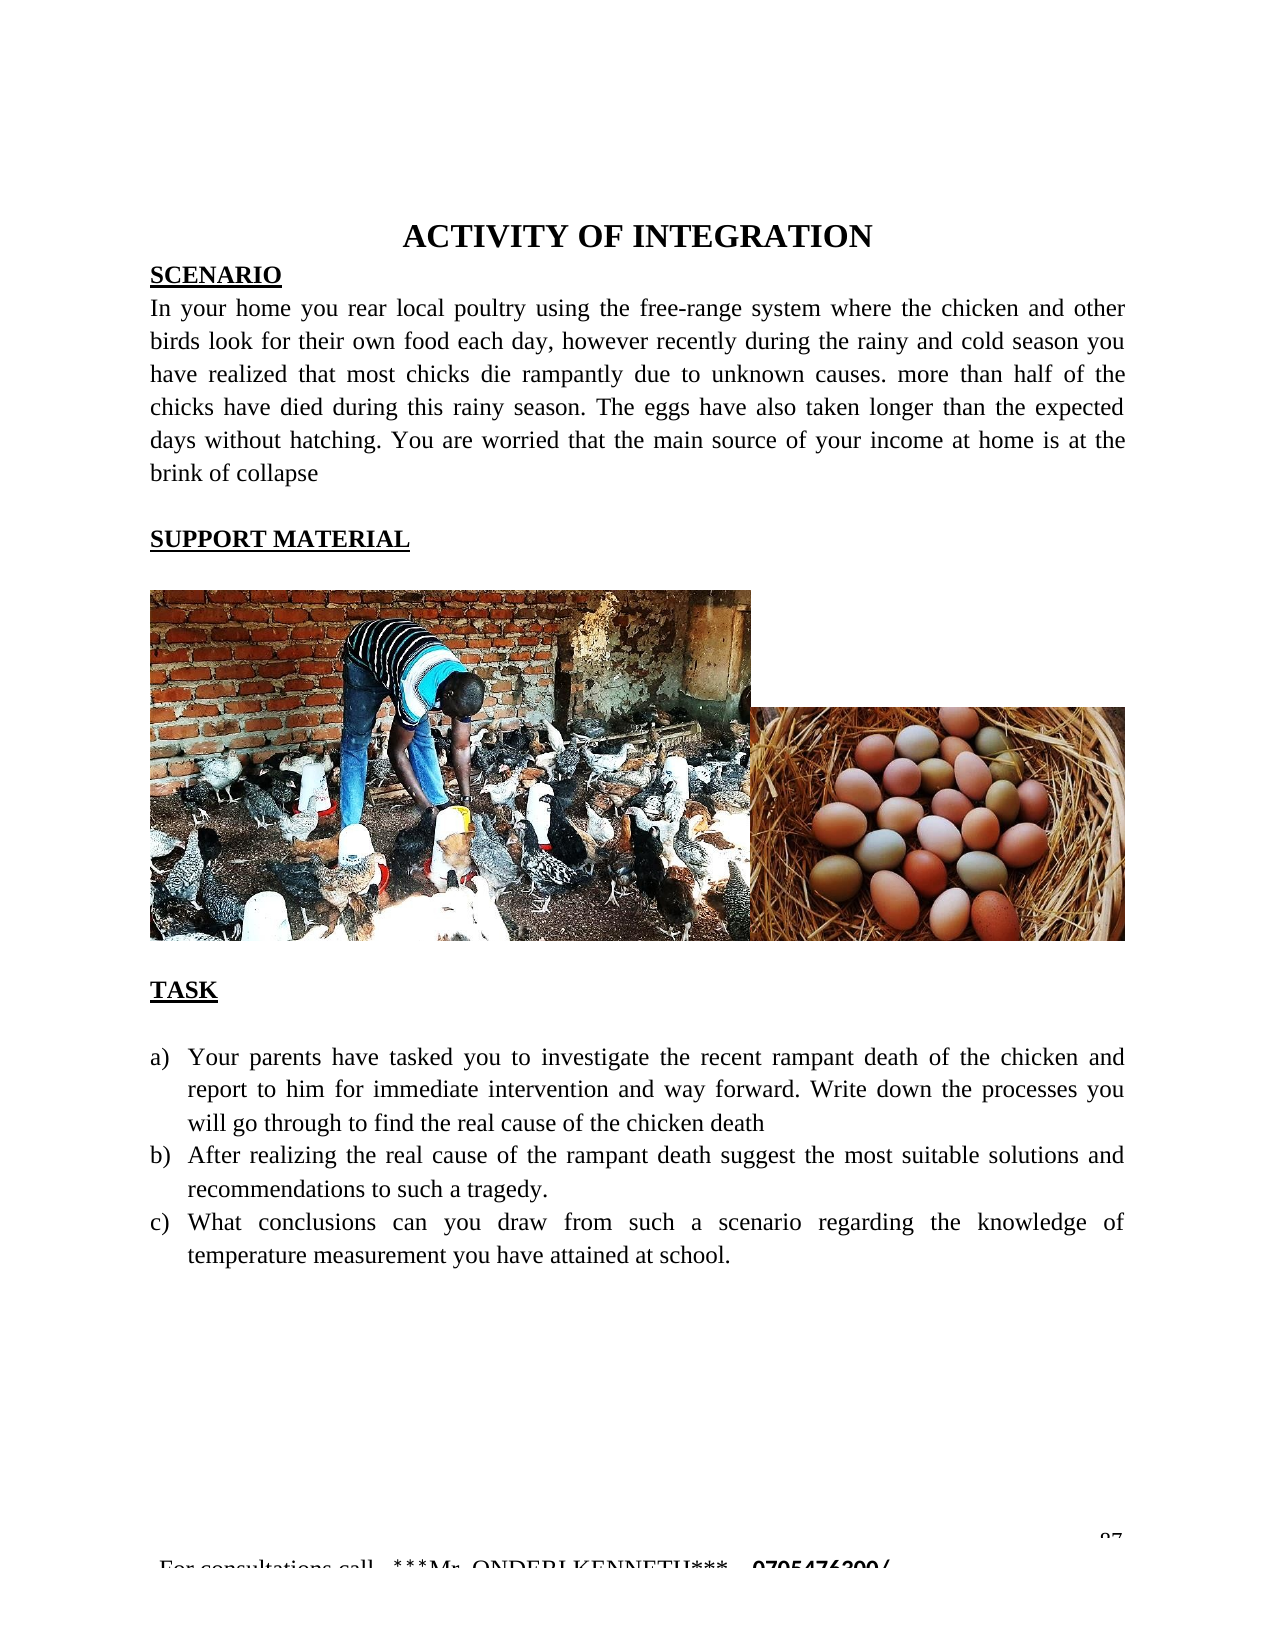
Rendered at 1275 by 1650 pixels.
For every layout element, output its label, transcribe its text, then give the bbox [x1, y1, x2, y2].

text In your home you rear local poultry using the free-range system where the chicken and other birds look for their own food each day, however recently during the rainy and cold season you have realized that most chicks die rampantly due to unknown causes. more than half of the chicks have died during this rainy season. The eggs have also taken longer than the expected days without hatching. You are worried that the main source of your income at home is at the brink of collapse [150, 293, 1126, 487]
list After realizing the real cause of the rampant death suggest the most suitable solutions and recommendations to such a tragedy. [150, 1141, 1126, 1202]
text SUPPORT MATERIAL [150, 524, 1219, 553]
text SCENARIO [150, 260, 286, 289]
text ACTIVITY OF INTEGRATION [402, 216, 1219, 254]
picture [150, 590, 1125, 941]
list Your parents have tasked you to investigate the recent rampant death of the chicken and report to him for immediate intervention and way forward. Write down the processes you will go through to find the real cause of the chicken death [150, 1042, 1125, 1136]
text TASK [150, 975, 1219, 1004]
list What conclusions can you draw from such a scenario regarding the knowledge of temperature measurement you have attained at school. [150, 1207, 1125, 1268]
